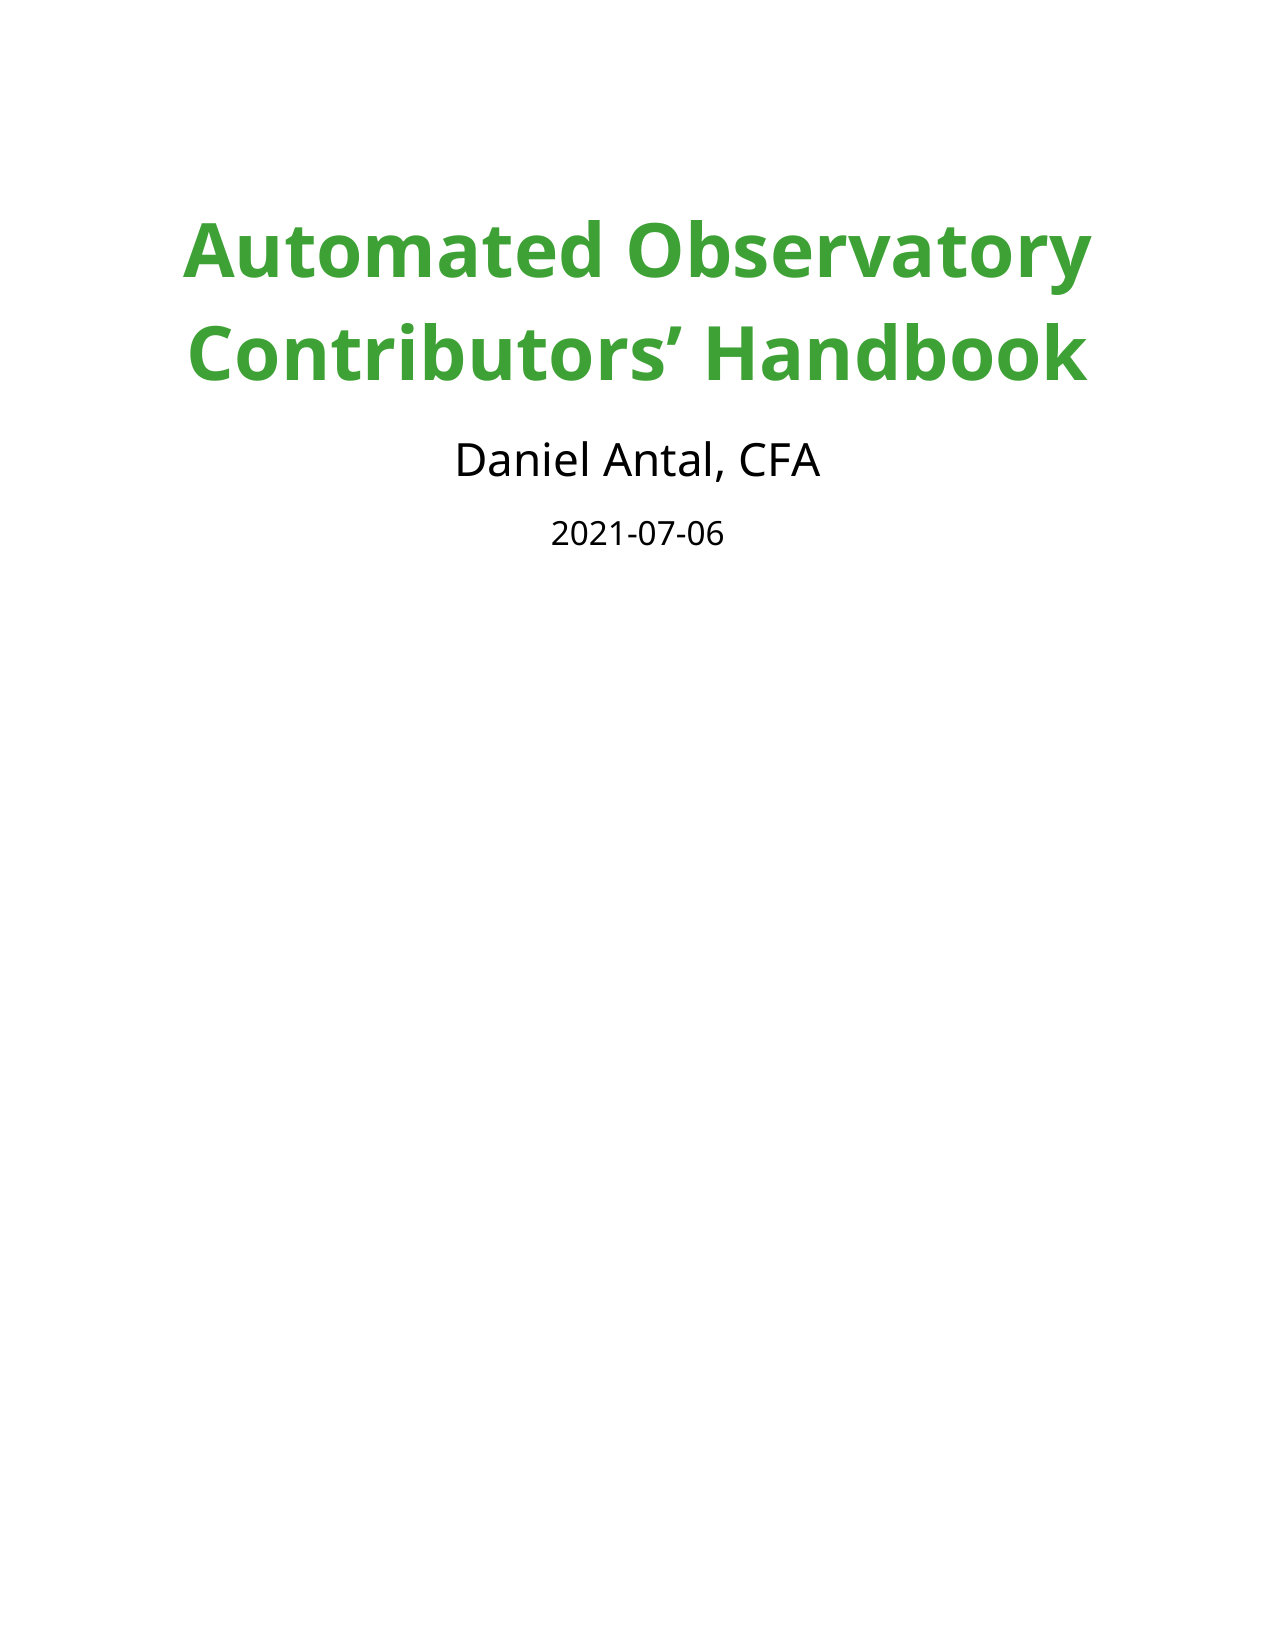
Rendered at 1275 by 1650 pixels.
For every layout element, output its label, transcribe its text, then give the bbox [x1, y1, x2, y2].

text Daniel Antal, CFA [148, 427, 1127, 489]
text 2021-07-06 [148, 510, 1127, 556]
title Automated Observatory Contributors’ Handbook [148, 198, 1127, 402]
